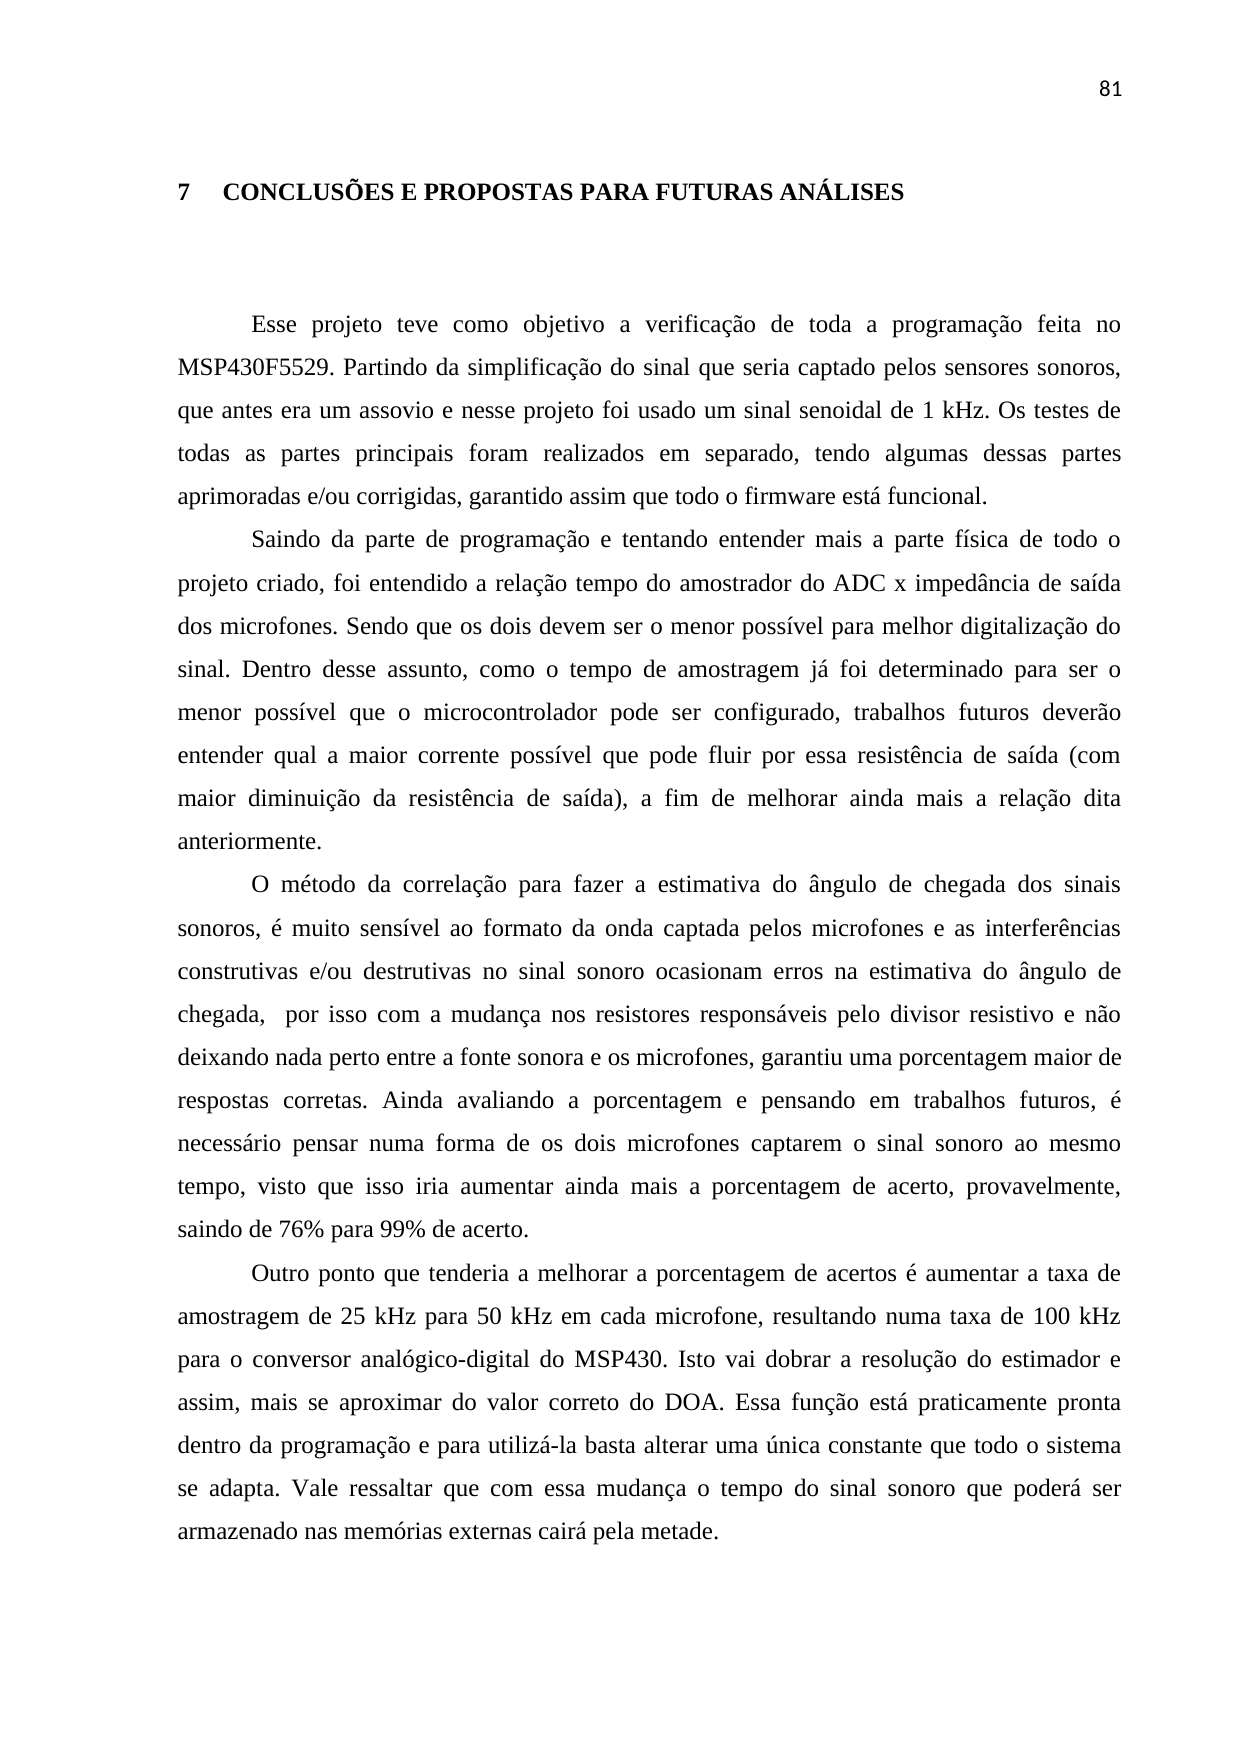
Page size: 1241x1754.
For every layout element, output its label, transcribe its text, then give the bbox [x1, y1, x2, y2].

subtitle Conclusões e propostas para futuras análises [177, 177, 1122, 206]
text Outro ponto que tenderia a melhorar a porcentagem de acertos é aumentar a taxa de amostragem de 25 kHz para 50 kHz em cada microfone, resultando numa taxa de 100 kHz para o conversor analógico-digital do MSP430. Isto vai dobrar a resolução do estimador e assim, mais se aproximar do valor correto do DOA. Essa função está praticamente pronta dentro da programação e para utilizá-la basta alterar uma única constante que todo o sistema se adapta. Vale ressaltar que com essa mudança o tempo do sinal sonoro que poderá ser armazenado nas memórias externas cairá pela metade. [177, 1258, 1122, 1545]
text O método da correlação para fazer a estimativa do ângulo de chegada dos sinais sonoros, é muito sensível ao formato da onda captada pelos microfones e as interferências construtivas e/ou destrutivas no sinal sonoro ocasionam erros na estimativa do ângulo de chegada, por isso com a mudança nos resistores responsáveis pelo divisor resistivo e não deixando nada perto entre a fonte sonora e os microfones, garantiu uma porcentagem maior de respostas corretas. Ainda avaliando a porcentagem e pensando em trabalhos futuros, é necessário pensar numa forma de os dois microfones captarem o sinal sonoro ao mesmo tempo, visto que isso iria aumentar ainda mais a porcentagem de acerto, provavelmente, saindo de 76% para 99% de acerto. [177, 869, 1122, 1243]
text Saindo da parte de programação e tentando entender mais a parte física de todo o projeto criado, foi entendido a relação tempo do amostrador do ADC x impedância de saída dos microfones. Sendo que os dois devem ser o menor possível para melhor digitalização do sinal. Dentro desse assunto, como o tempo de amostragem já foi determinado para ser o menor possível que o microcontrolador pode ser configurado, trabalhos futuros deverão entender qual a maior corrente possível que pode fluir por essa resistência de saída (com maior diminuição da resistência de saída), a fim de melhorar ainda mais a relação dita anteriormente. [177, 524, 1122, 855]
text Esse projeto teve como objetivo a verificação de toda a programação feita no MSP430F5529. Partindo da simplificação do sinal que seria captado pelos sensores sonoros, que antes era um assovio e nesse projeto foi usado um sinal senoidal de 1 kHz. Os testes de todas as partes principais foram realizados em separado, tendo algumas dessas partes aprimoradas e/ou corrigidas, garantido assim que todo o firmware está funcional. [177, 309, 1122, 510]
